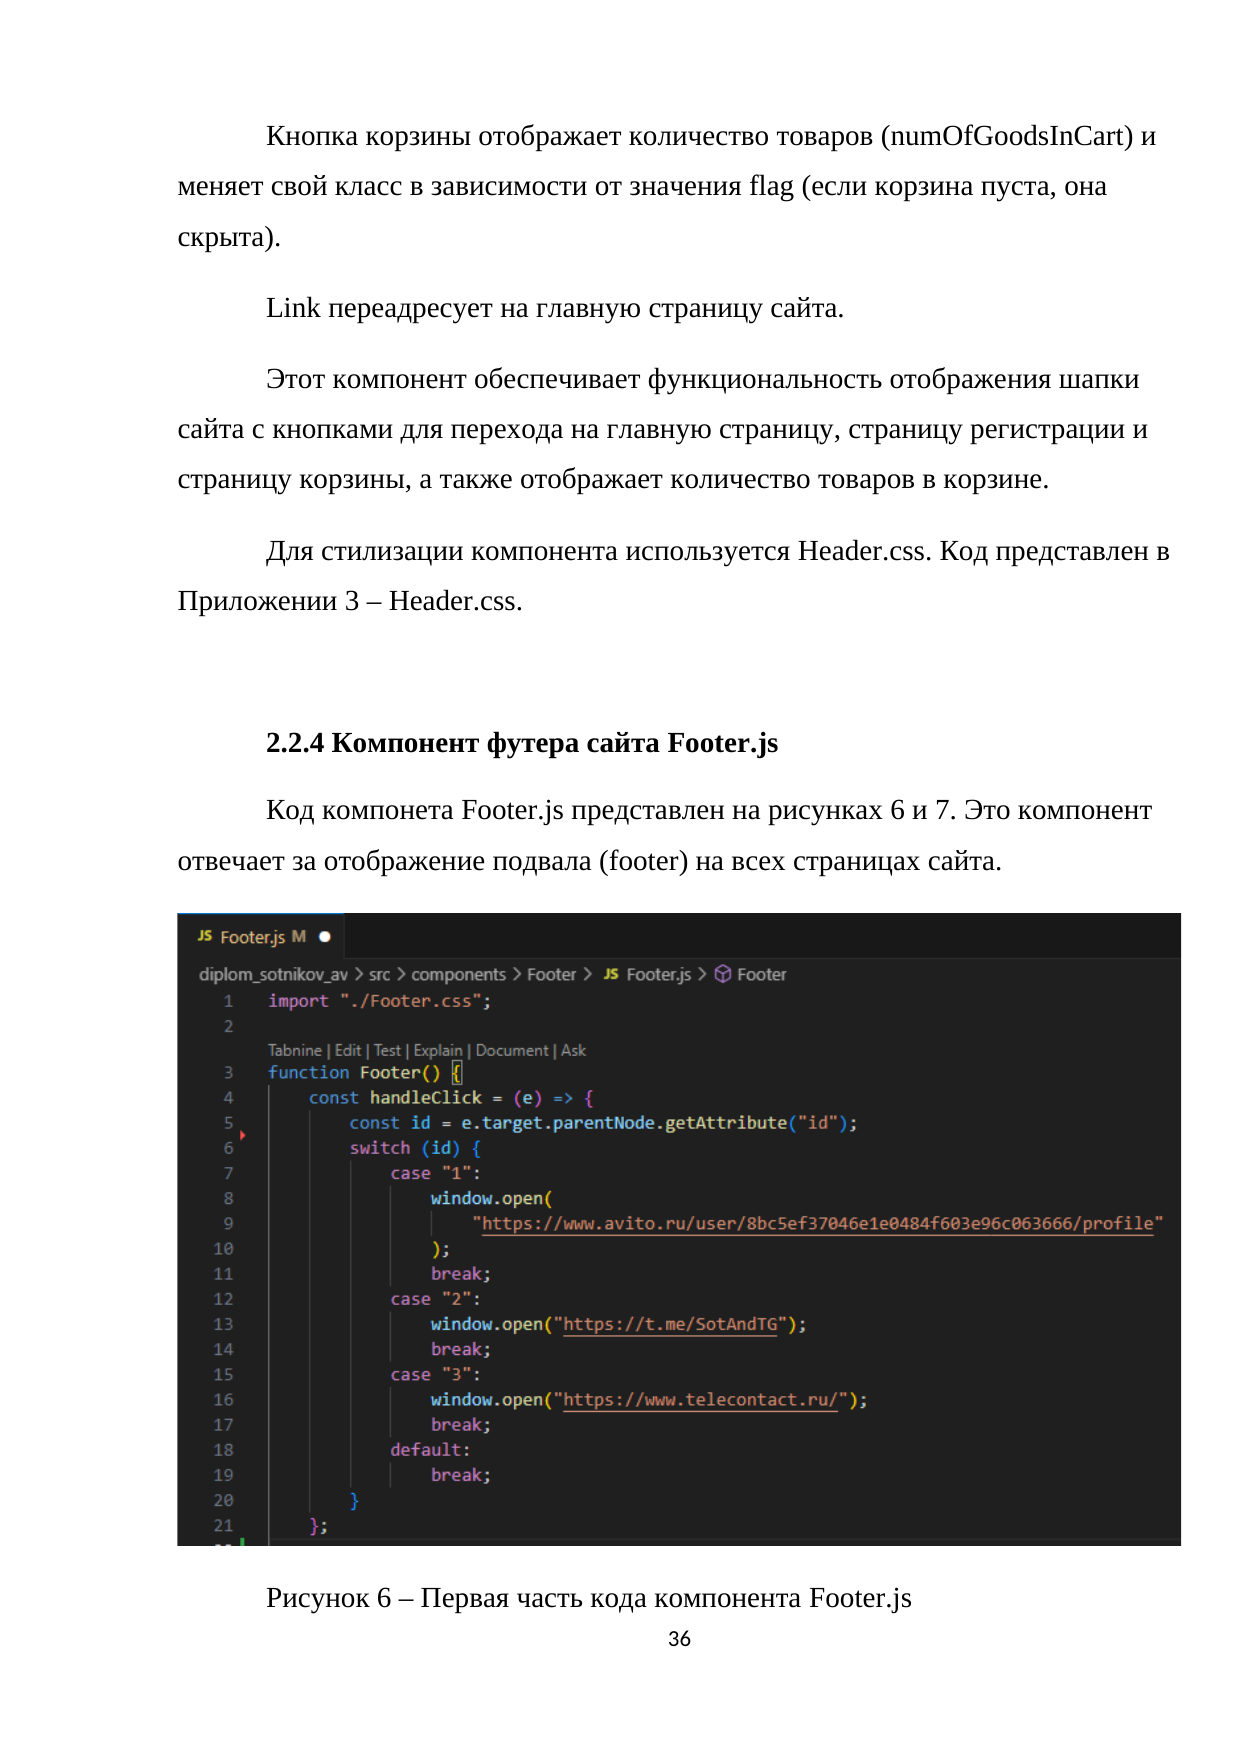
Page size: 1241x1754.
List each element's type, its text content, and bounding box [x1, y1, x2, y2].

text Рисунок 6 – Первая часть кода компонента Footer.js [177, 1580, 1181, 1614]
text Link переадресует на главную страницу сайта. [177, 290, 1181, 323]
subtitle 2.2.4 Компонент футера сайта Footer.js [177, 725, 1181, 759]
text Для стилизации компонента используется Header.css. Код представлен в Приложении 3 – Header.css. [177, 533, 1181, 617]
text Кнопка корзины отображает количество товаров (numOfGoodsInCart) и меняет свой класс в зависимости от значения flag (если корзина пуста, она скрыта). [177, 118, 1181, 252]
text Код компонета Footer.js представлен на рисунках 6 и 7. Это компонент отвечает за отображение подвала (footer) на всех страницах сайта. [177, 792, 1181, 876]
picture [177, 913, 1182, 1546]
text Этот компонент обеспечивает функциональность отображения шапки сайта с кнопками для перехода на главную страницу, страницу регистрации и страницу корзины, а также отображает количество товаров в корзине. [177, 361, 1181, 495]
